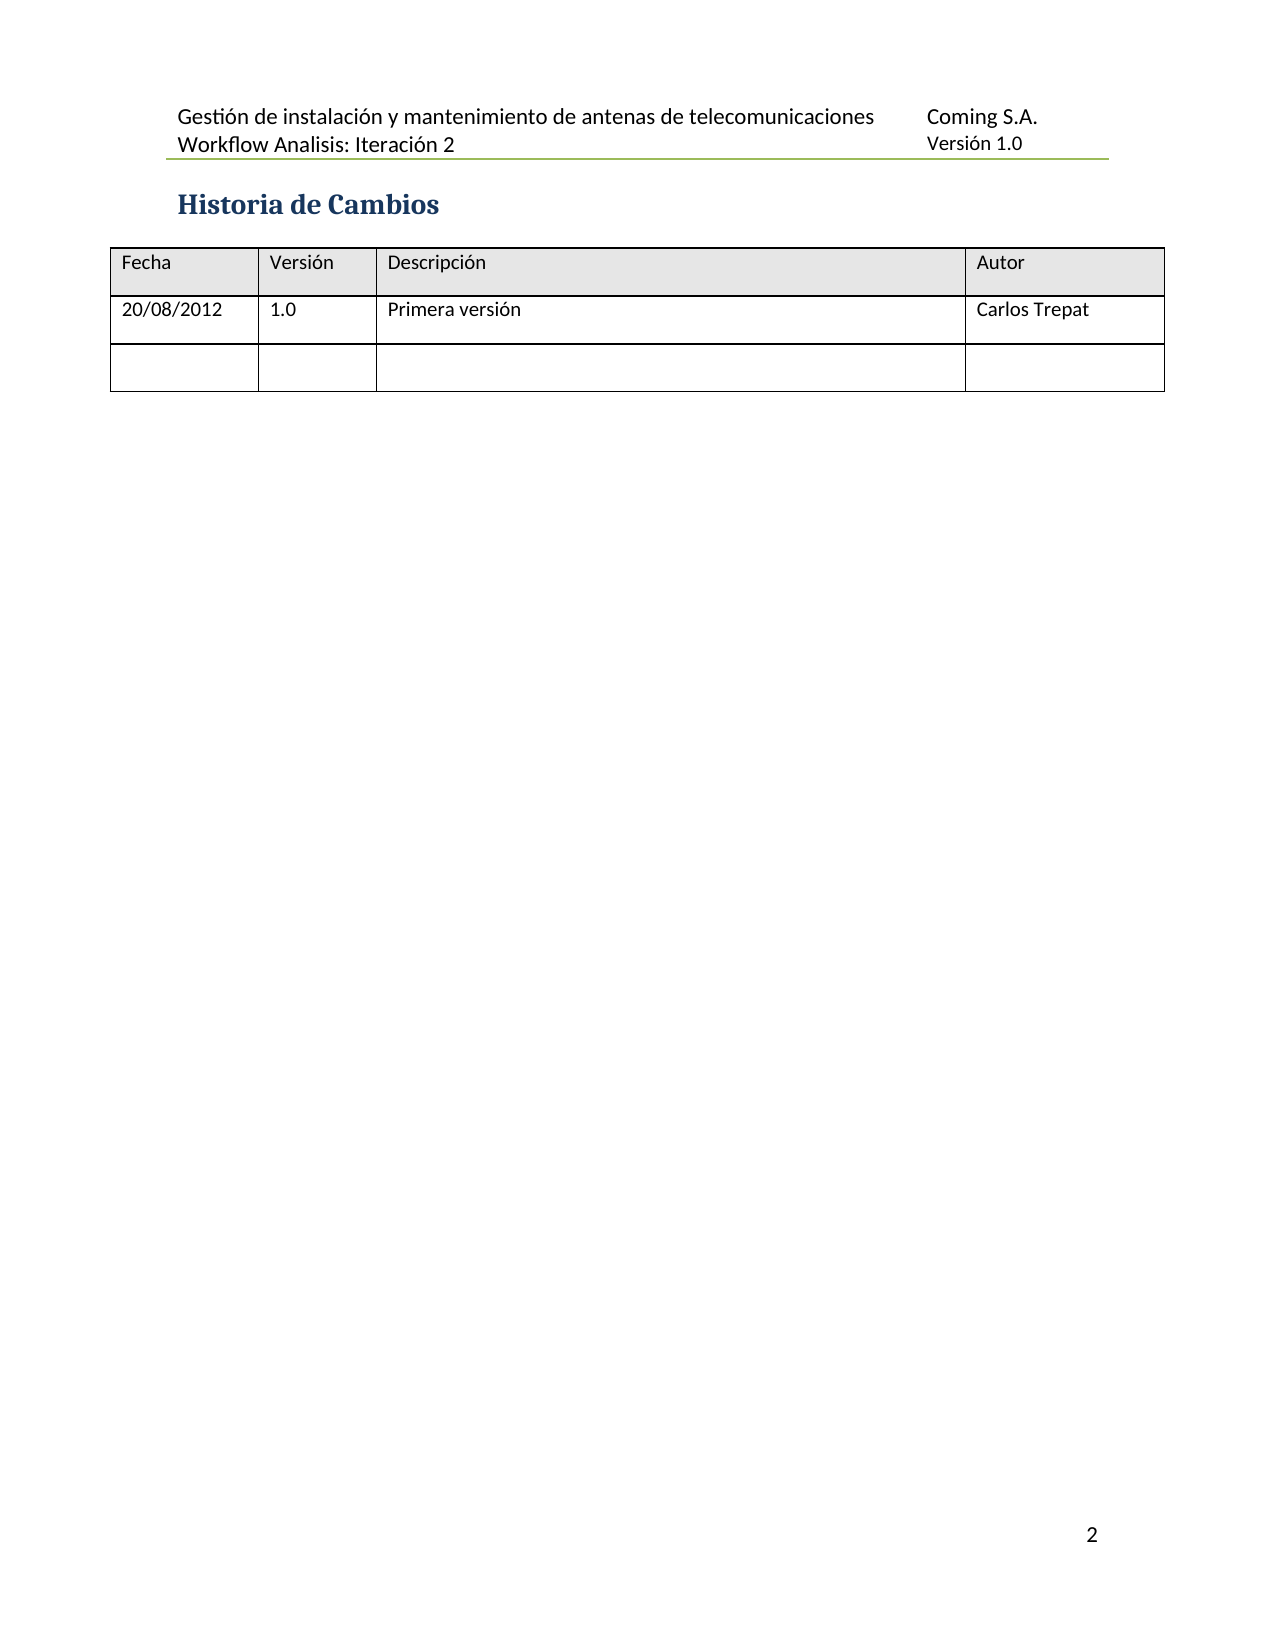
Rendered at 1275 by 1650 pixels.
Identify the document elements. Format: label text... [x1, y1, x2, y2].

table_header Versión [259, 249, 376, 295]
table_header Autor [966, 249, 1164, 295]
table_cell [259, 345, 376, 391]
table_cell 20/08/2012 [111, 297, 258, 343]
table_header Descripción [377, 249, 965, 295]
table_cell 1.0 [259, 297, 376, 343]
text Historia de Cambios [177, 188, 1098, 221]
table_header Fecha [111, 249, 258, 295]
table_cell [377, 345, 965, 391]
table_cell [111, 345, 258, 391]
table_cell Primera versión [377, 297, 965, 343]
table_cell Carlos Trepat [966, 297, 1164, 343]
table_cell [966, 345, 1164, 391]
